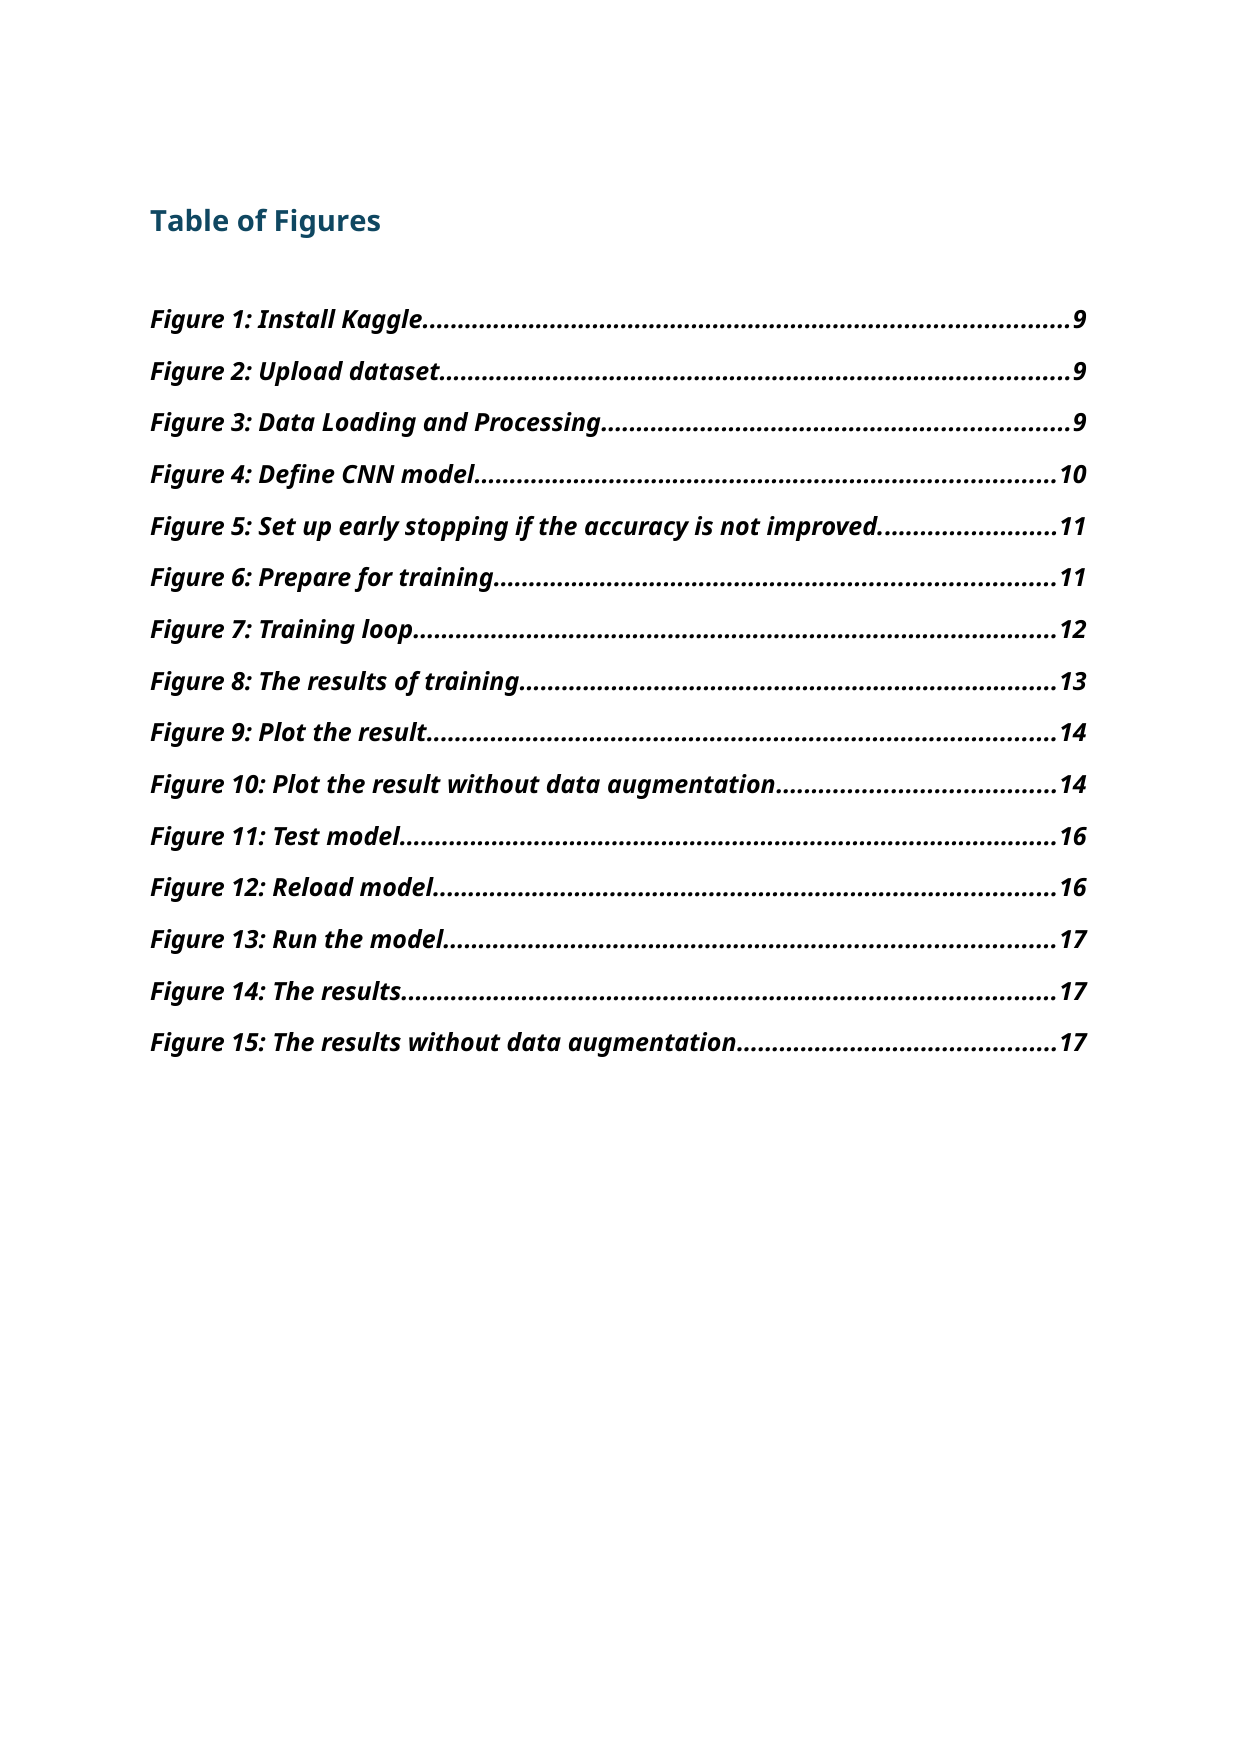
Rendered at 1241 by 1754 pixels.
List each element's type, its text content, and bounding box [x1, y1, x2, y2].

text Figure 8: The results of training 13 [150, 663, 1090, 697]
text Figure 4: Define CNN model 10 [150, 456, 1090, 491]
text Figure 6: Prepare for training 11 [150, 560, 1090, 594]
text Figure 3: Data Loading and Processing 9 [150, 405, 1090, 439]
text Figure 15: The results without data augmentation 17 [150, 1025, 1090, 1059]
text Figure 12: Reload model 16 [150, 870, 1090, 904]
text Figure 9: Plot the result 14 [150, 715, 1090, 749]
text Figure 2: Upload dataset 9 [150, 353, 1090, 387]
text Figure 14: The results 17 [150, 973, 1090, 1007]
text Figure 13: Run the model 17 [150, 921, 1090, 956]
text Figure 1: Install Kaggle 9 [150, 301, 1090, 336]
text Figure 7: Training loop 12 [150, 611, 1090, 646]
text Figure 10: Plot the result without data augmentation 14 [150, 766, 1090, 801]
text Figure 11: Test model 16 [150, 818, 1090, 852]
subtitle Table of Figures [150, 200, 1090, 240]
text Figure 5: Set up early stopping if the accuracy is not improved. 11 [150, 508, 1090, 542]
